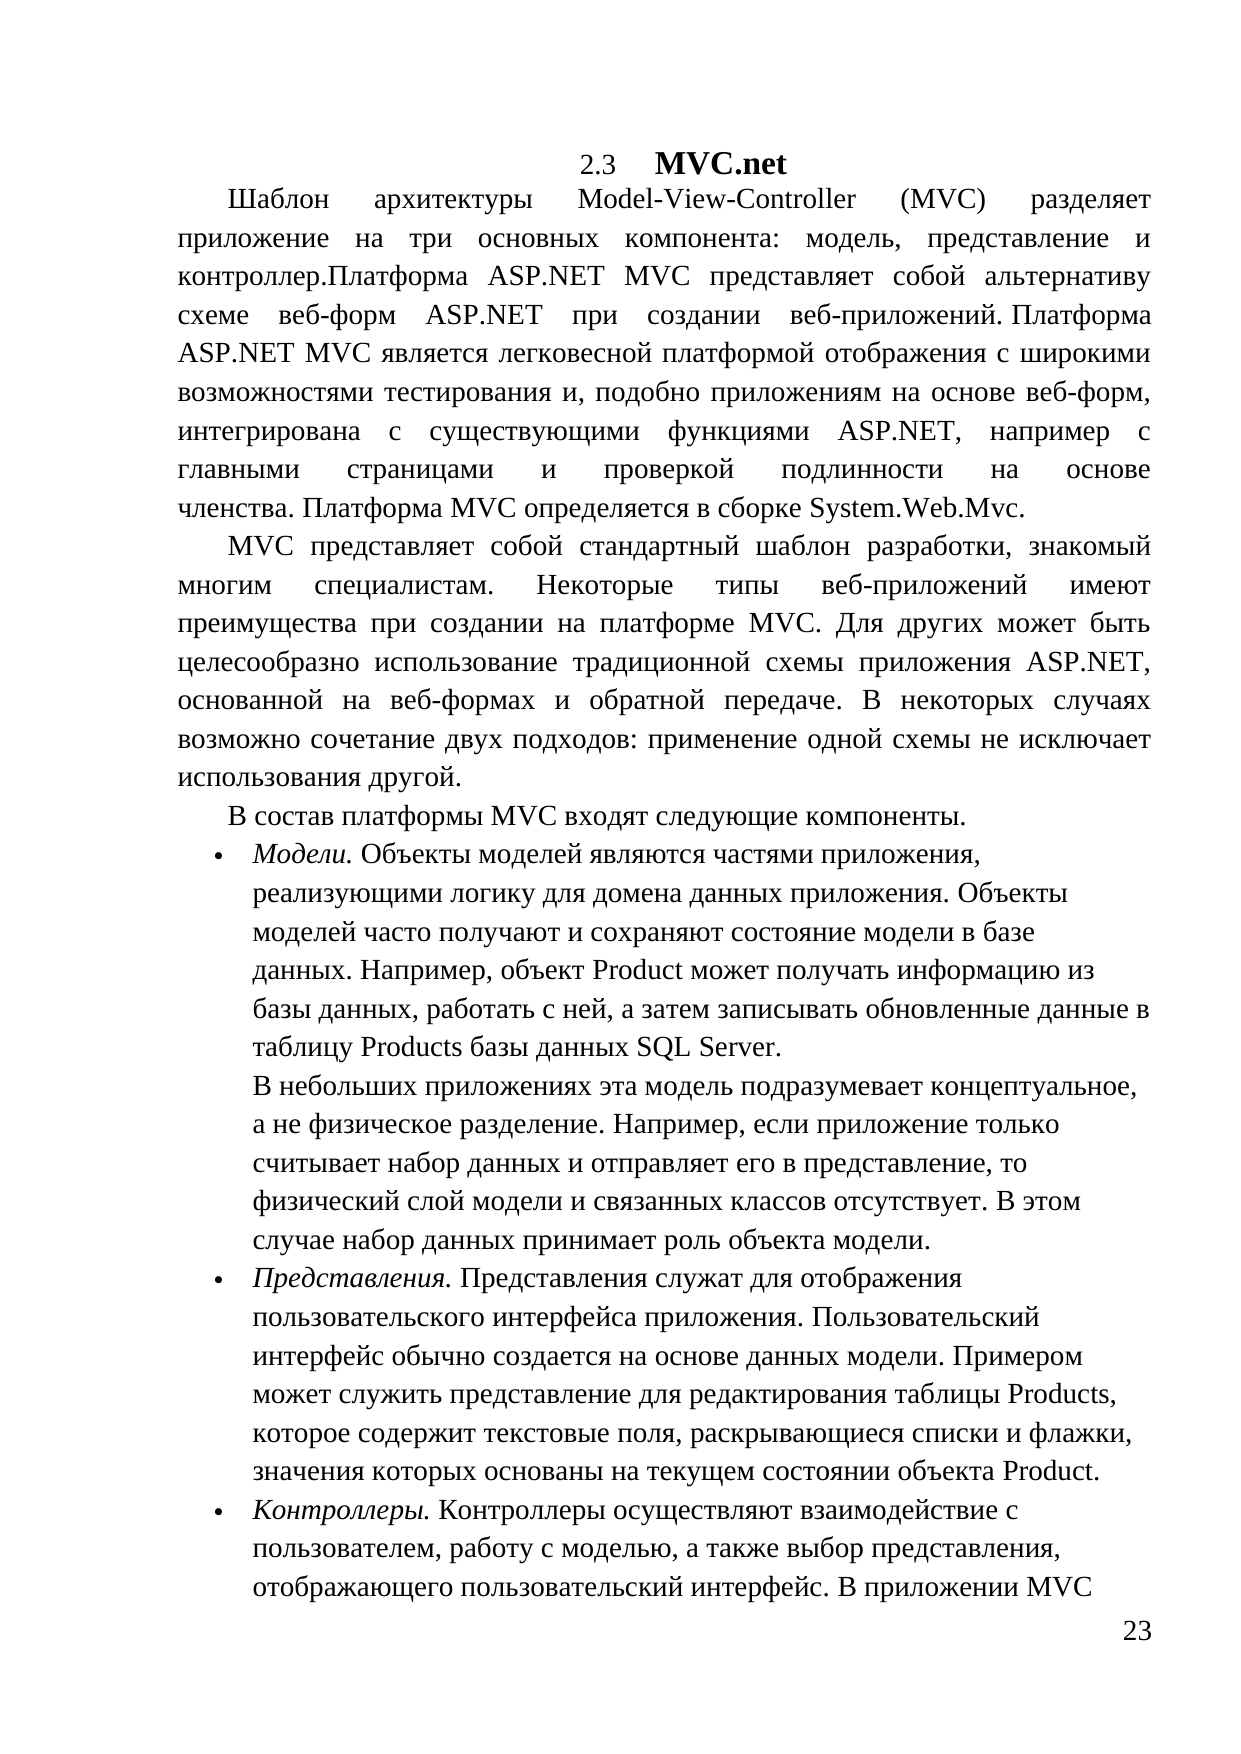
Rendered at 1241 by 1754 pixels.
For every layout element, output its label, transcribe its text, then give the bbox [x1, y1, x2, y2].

text MVC.net [215, 143, 1152, 181]
text В небольших приложениях эта модель подразумевает концептуальное, а не физическое разделение. Например, если приложение только считывает набор данных и отправляет его в представление, то физический слой модели и связанных классов отсутствует. В этом случае набор данных принимает роль объекта модели. [252, 1068, 1152, 1256]
text MVC представляет собой стандартный шаблон разработки, знакомый многим специалистам. Некоторые типы веб-приложений имеют преимущества при создании на платформе MVC. Для других может быть целесообразно использование традиционной схемы приложения ASP.NET, основанной на веб-формах и обратной передаче. В некоторых случаях возможно сочетание двух подходов: применение одной схемы не исключает использования другой. [177, 528, 1152, 793]
list Представления. Представления служат для отображения пользовательского интерфейса приложения. Пользовательский интерфейс обычно создается на основе данных модели. Примером может служить представление для редактирования таблицы Products, которое содержит текстовые поля, раскрывающиеся списки и флажки, значения которых основаны на текущем состоянии объекта Product. [215, 1261, 1152, 1487]
text Шаблон архитектуры Model-View-Controller (MVC) разделяет приложение на три основных компонента: модель, представление и контроллер.Платформа ASP.NET MVC представляет собой альтернативу схеме веб-форм ASP.NET при создании веб-приложений. Платформа ASP.NET MVC является легковесной платформой отображения с широкими возможностями тестирования и, подобно приложениям на основе веб-форм, интегрирована с существующими функциями ASP.NET, например с главными страницами и проверкой подлинности на основе членства. Платформа MVC определяется в сборке System.Web.Mvc. [177, 181, 1152, 523]
list Модели. Объекты моделей являются частями приложения, реализующими логику для домена данных приложения. Объекты моделей часто получают и сохраняют состояние модели в базе данных. Например, объект Product может получать информацию из базы данных, работать с ней, а затем записывать обновленные данные в таблицу Products базы данных SQL Server. [215, 837, 1152, 1063]
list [215, 1492, 1152, 1602]
text В состав платформы MVC входят следующие компоненты. [177, 798, 1152, 832]
